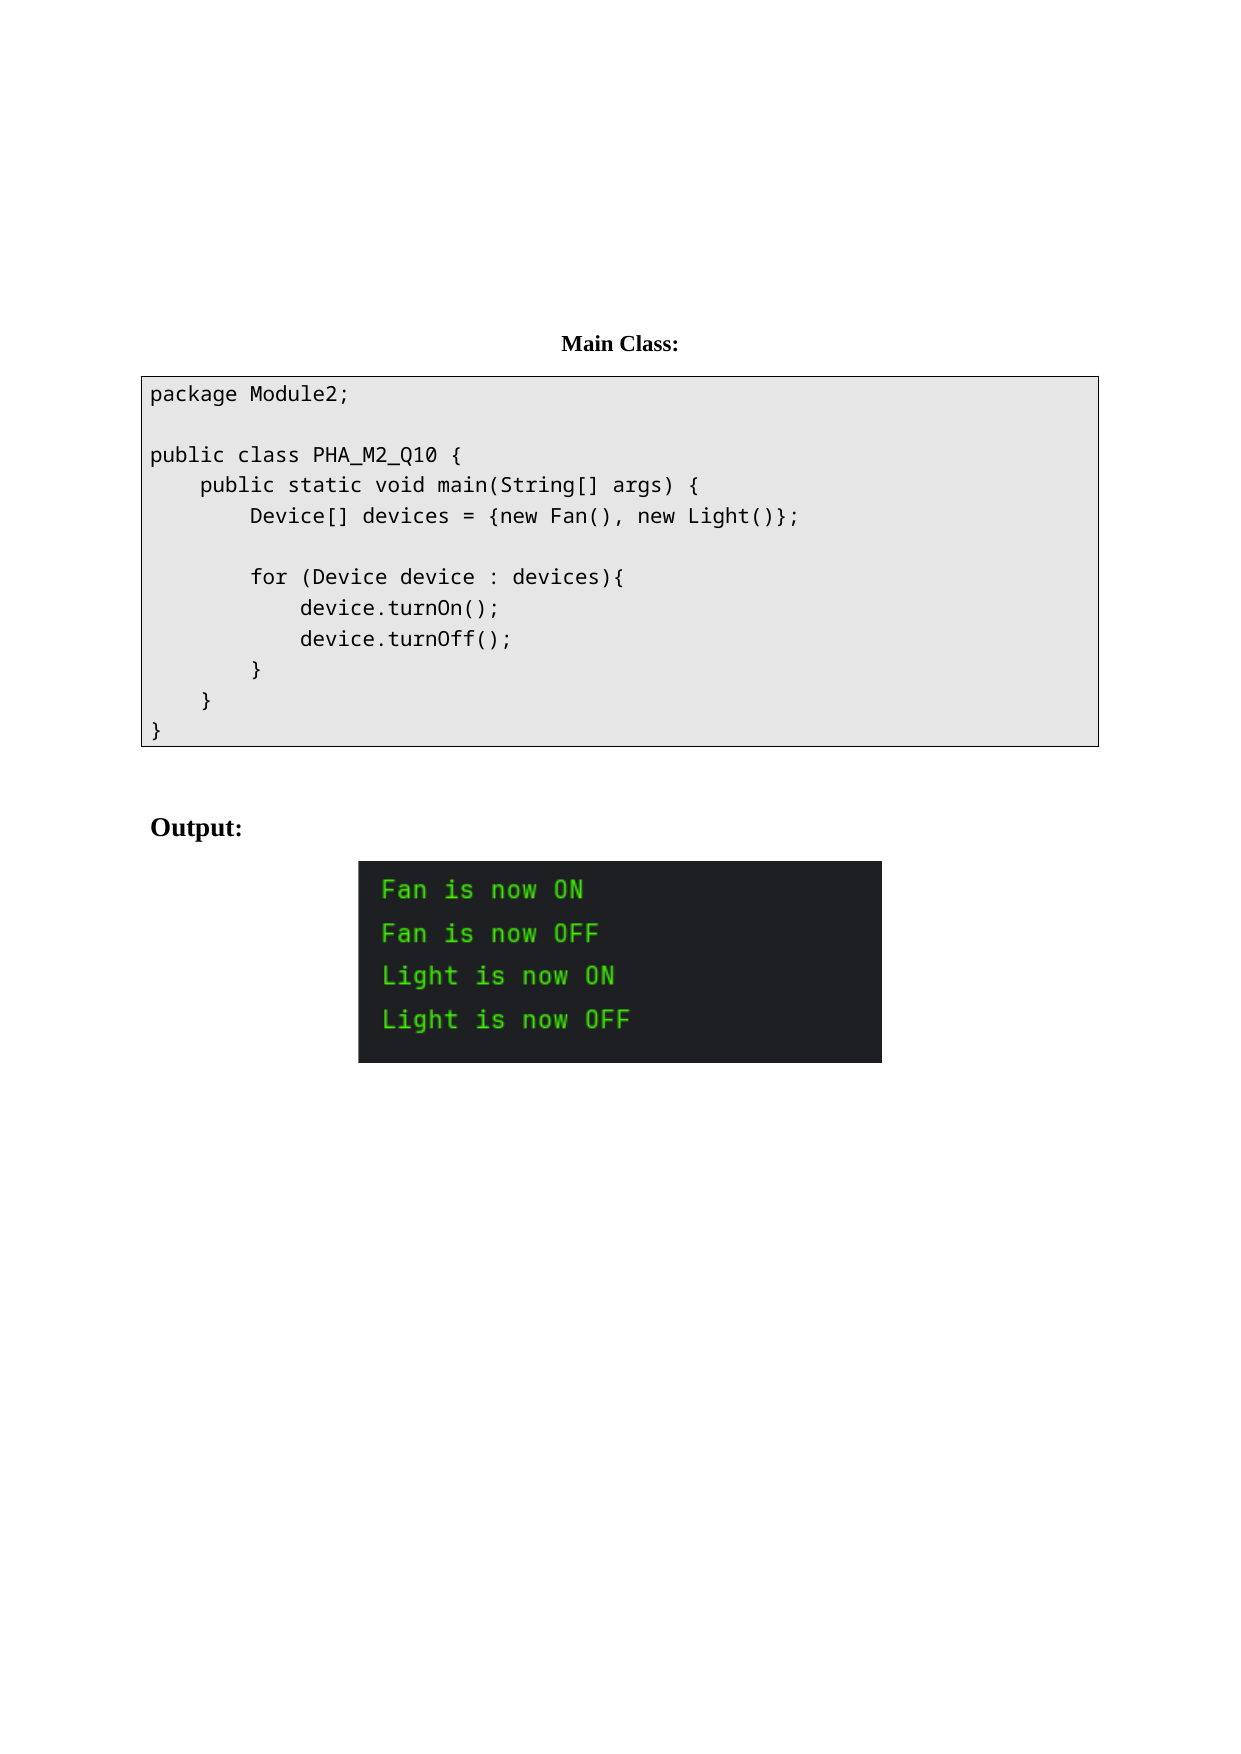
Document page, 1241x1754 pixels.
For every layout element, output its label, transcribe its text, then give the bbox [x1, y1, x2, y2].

text Output: [150, 811, 1090, 842]
text Main Class: [150, 330, 1090, 357]
picture [358, 861, 882, 1063]
text package Module2; public class PHA_M2_Q10 { public static void main(String[] args) { Device[] devices = {new Fan(), new Light()}; for (Device device : devices){ device.turnOn(); device.turnOff(); } } } [142, 377, 1098, 746]
